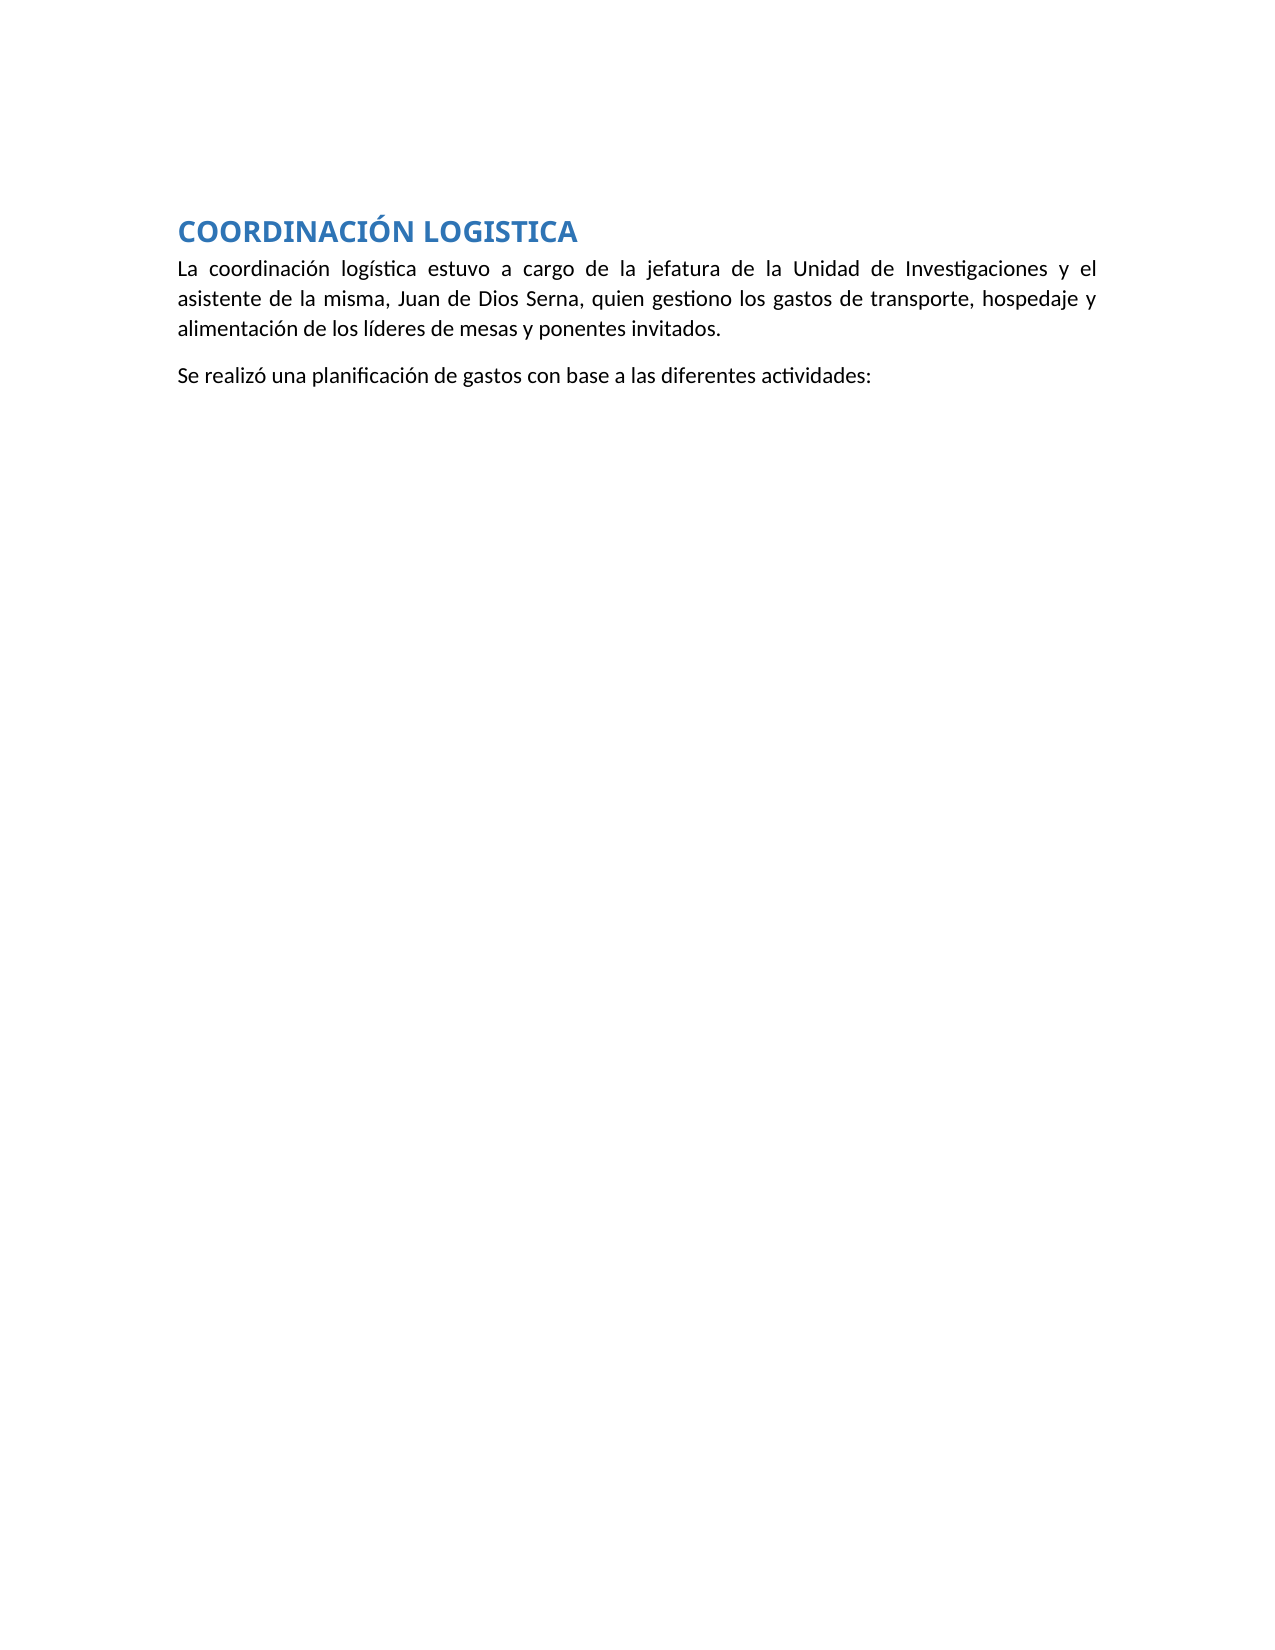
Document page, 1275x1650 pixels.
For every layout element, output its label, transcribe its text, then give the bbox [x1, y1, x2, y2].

subtitle COORDINACIÓN LOGISTICA [177, 211, 1098, 251]
text Se realizó una planificación de gastos con base a las diferentes actividades: [177, 361, 1098, 389]
text La coordinación logística estuvo a cargo de la jefatura de la Unidad de Investigaciones y el asistente de la misma, Juan de Dios Serna, quien gestiono los gastos de transporte, hospedaje y alimentación de los líderes de mesas y ponentes invitados. [177, 254, 1098, 342]
